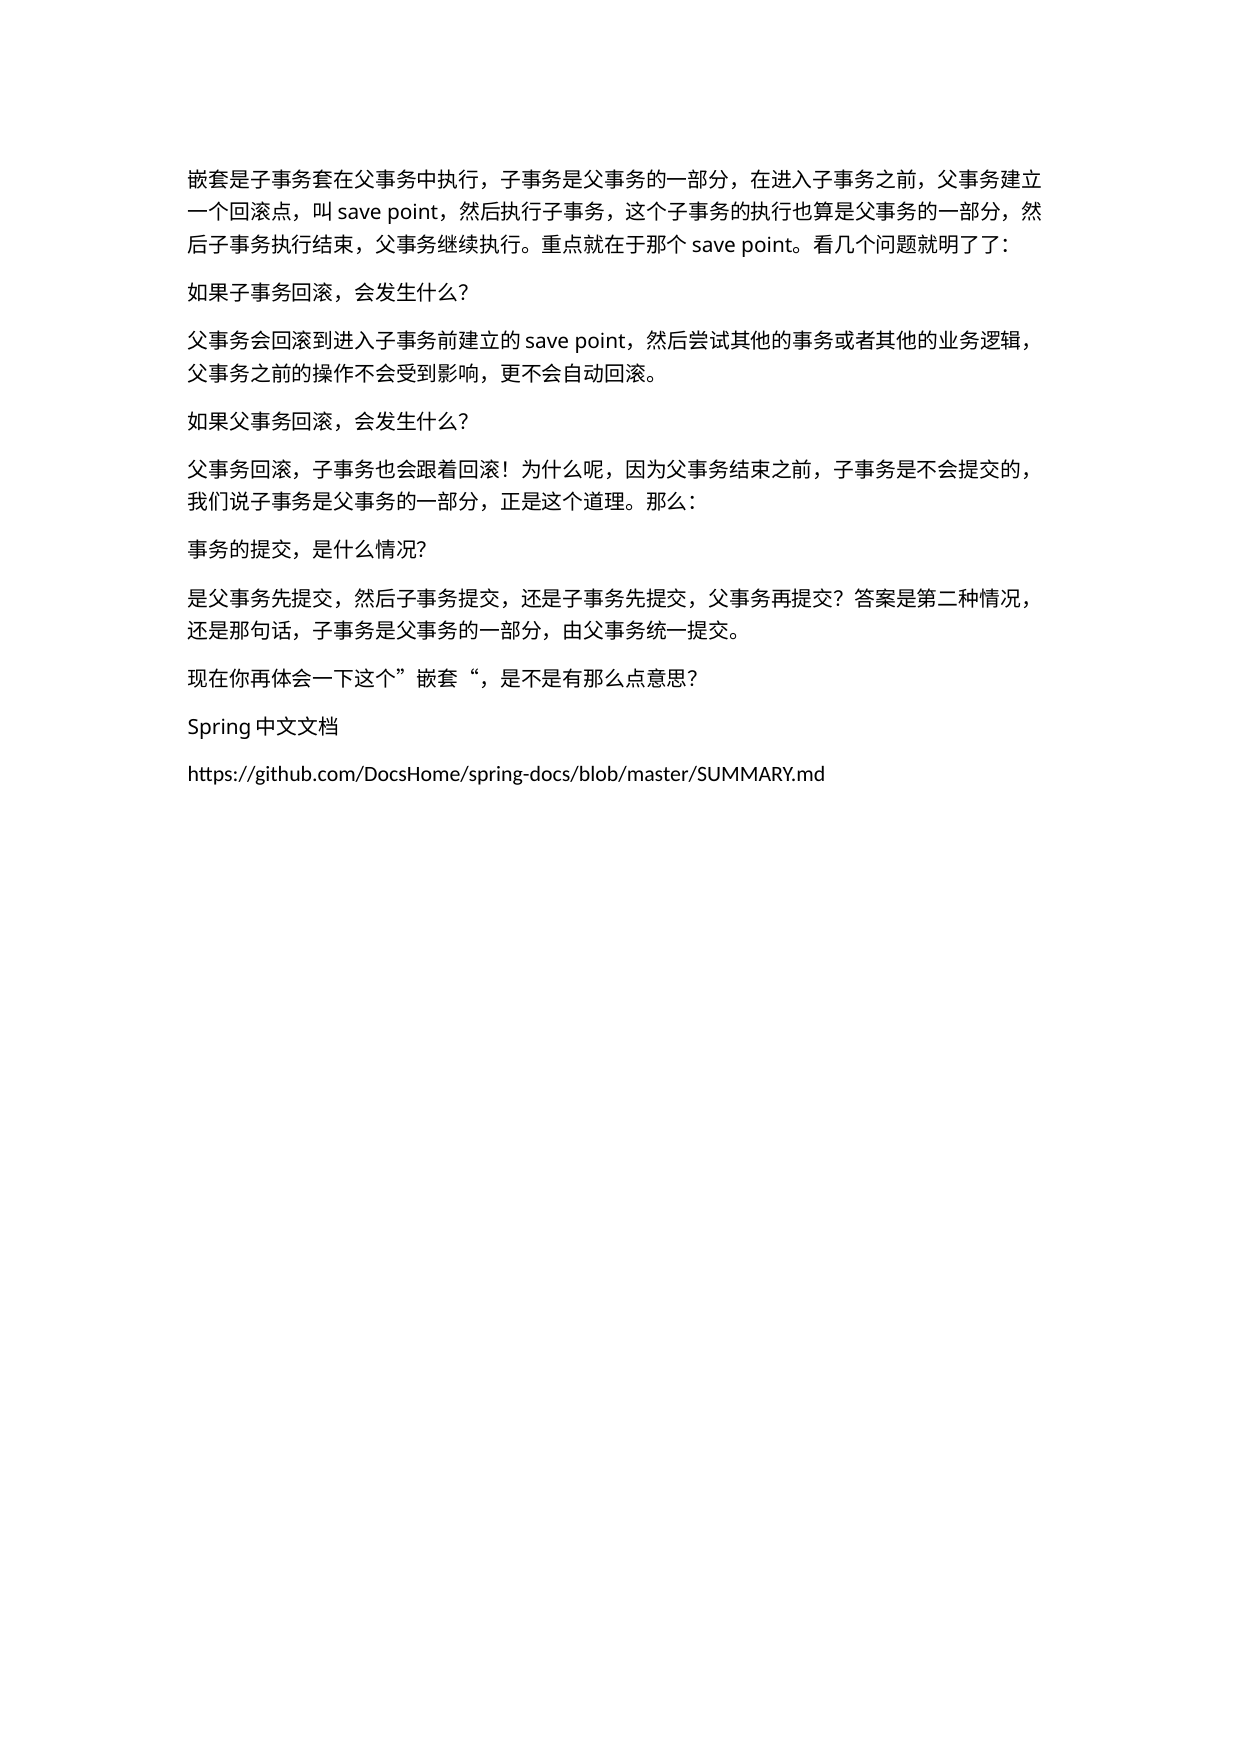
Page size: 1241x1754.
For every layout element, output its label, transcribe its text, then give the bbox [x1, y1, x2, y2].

text 嵌套是子事务套在父事务中执行，子事务是父事务的一部分，在进入子事务之前，父事务建立一个回滚点，叫save point，然后执行子事务，这个子事务的执行也算是父事务的一部分，然后子事务执行结束，父事务继续执行。重点就在于那个save point。看几个问题就明了了： [187, 162, 1053, 259]
text 父事务会回滚到进入子事务前建立的save point，然后尝试其他的事务或者其他的业务逻辑，父事务之前的操作不会受到影响，更不会自动回滚。 [187, 323, 1053, 388]
text 如果父事务回滚，会发生什么？ [187, 404, 1053, 436]
text 事务的提交，是什么情况？ [187, 533, 1053, 565]
text Spring中文文档 [187, 709, 1053, 742]
text 父事务回滚，子事务也会跟着回滚！为什么呢，因为父事务结束之前，子事务是不会提交的，我们说子事务是父事务的一部分，正是这个道理。那么： [187, 452, 1053, 517]
text 是父事务先提交，然后子事务提交，还是子事务先提交，父事务再提交？答案是第二种情况，还是那句话，子事务是父事务的一部分，由父事务统一提交。 [187, 581, 1053, 646]
text 现在你再体会一下这个”嵌套“，是不是有那么点意思？ [187, 661, 1053, 694]
text 如果子事务回滚，会发生什么？ [187, 275, 1053, 308]
text https://github.com/DocsHome/spring-docs/blob/master/SUMMARY.md [187, 758, 1053, 790]
